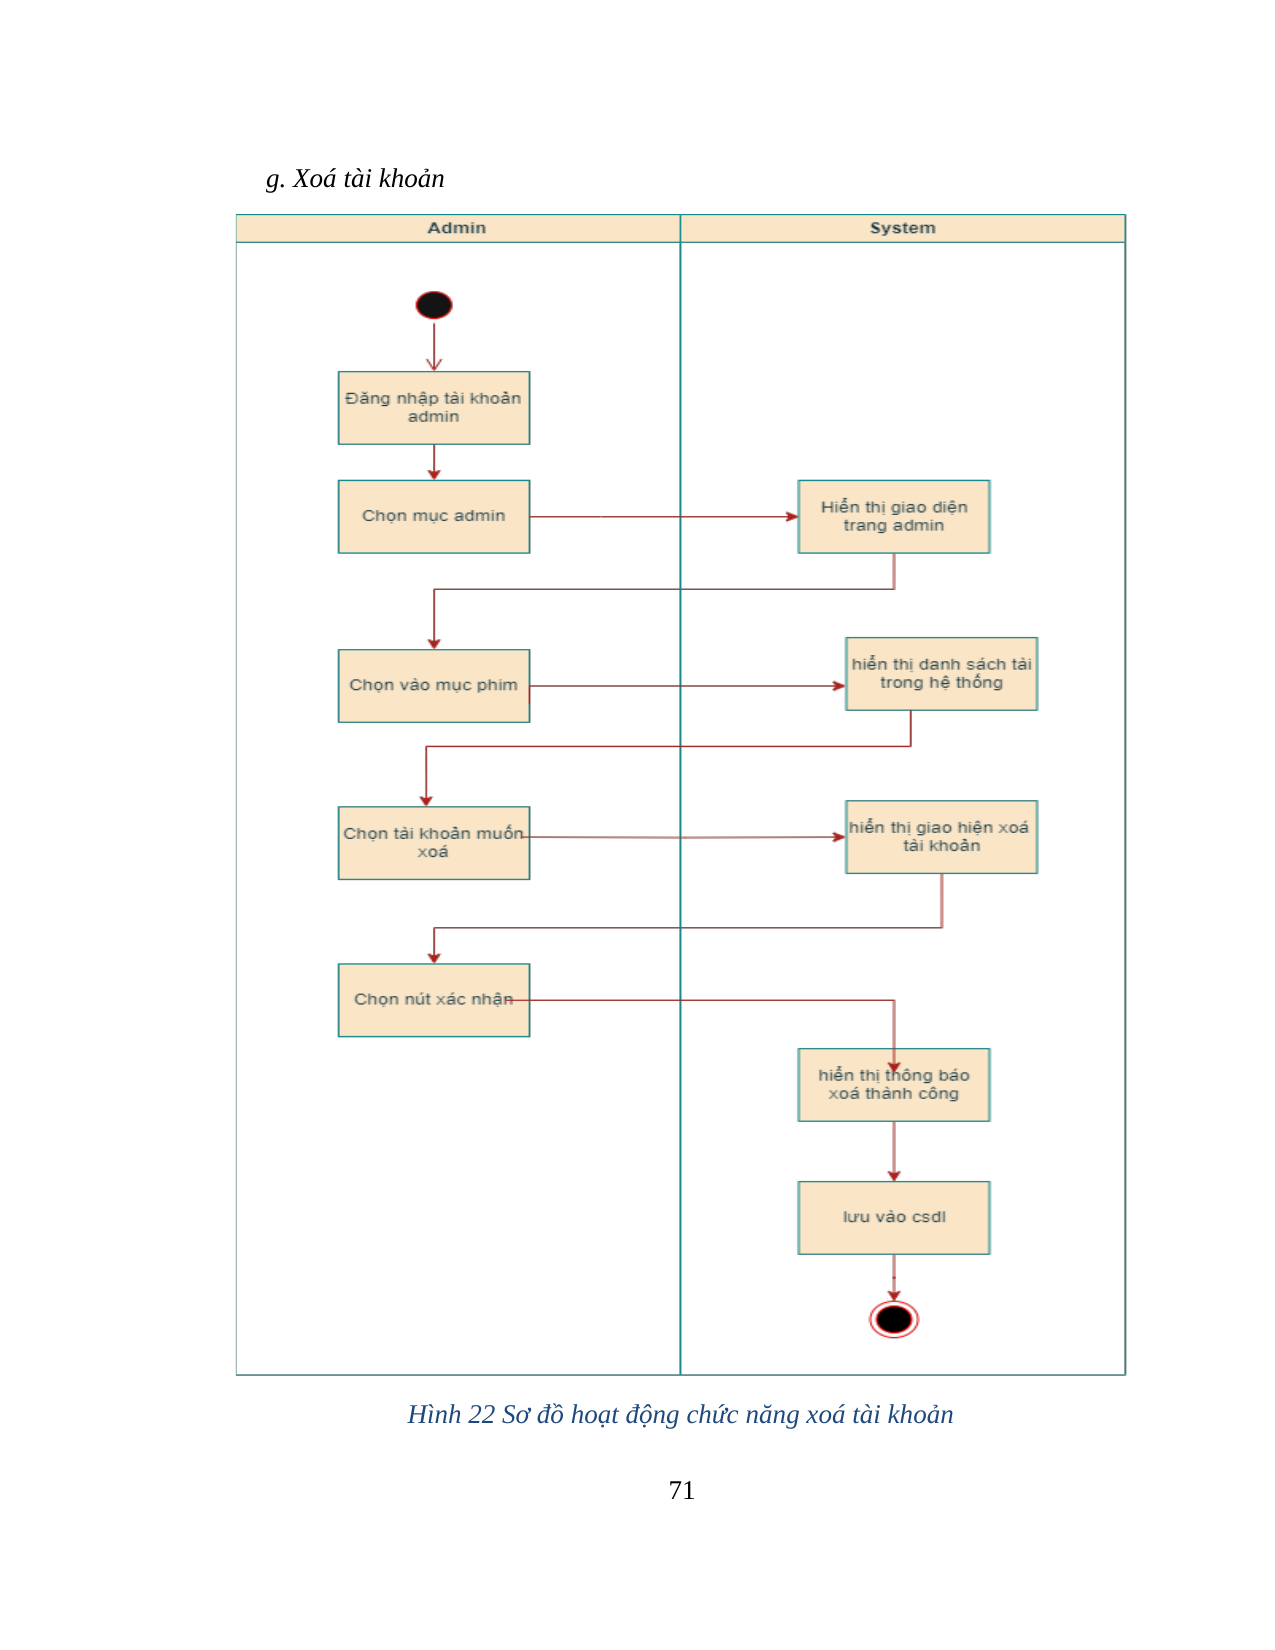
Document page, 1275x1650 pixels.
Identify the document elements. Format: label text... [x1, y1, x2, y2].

text Xoá tài khoản [177, 162, 1186, 193]
picture [235, 214, 1128, 1377]
text Hình 22 Sơ đồ hoạt động chức năng xoá tài khoản [177, 1398, 1186, 1430]
